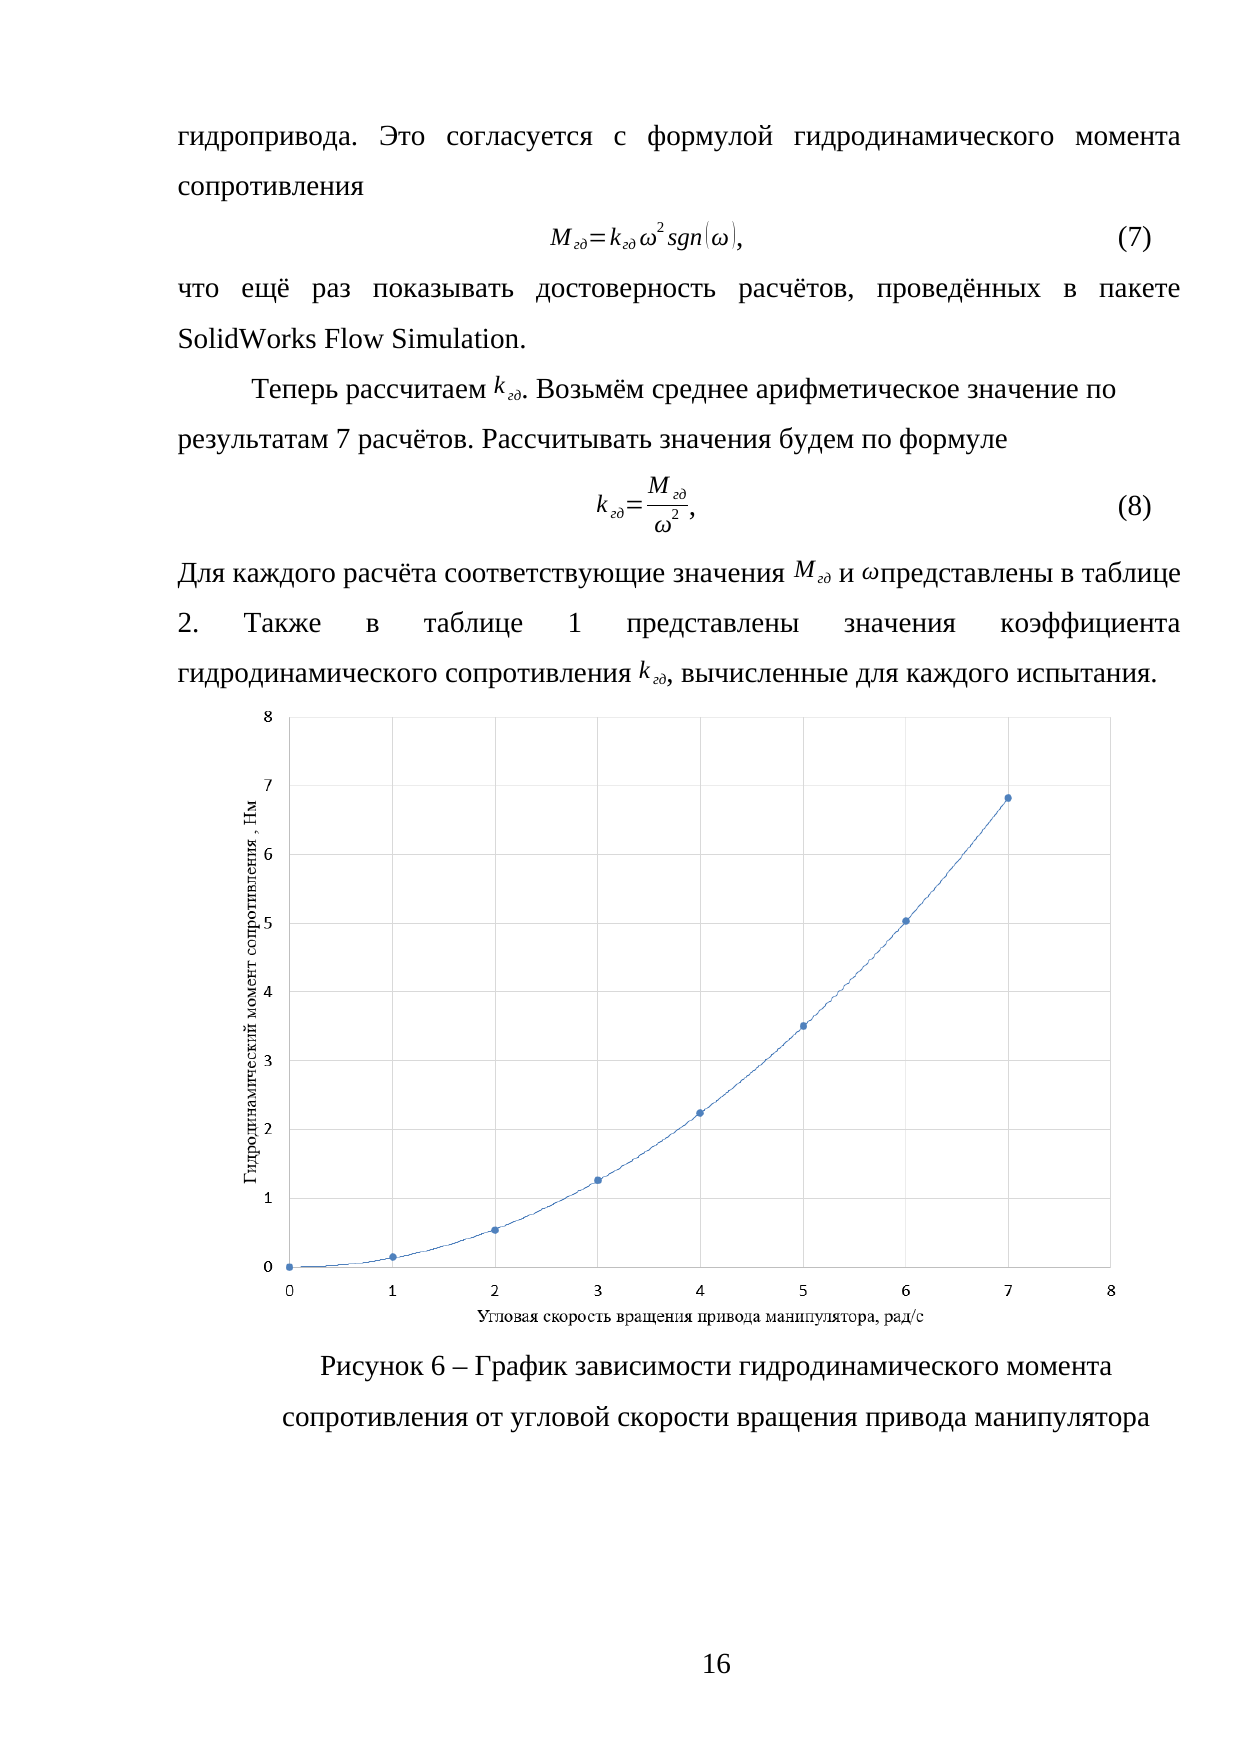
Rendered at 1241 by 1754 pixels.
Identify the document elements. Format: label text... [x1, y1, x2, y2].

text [177, 118, 1181, 202]
text что ещё раз показывать достоверность расчётов, проведённых в пакете SolidWorks Flow Simulation. [177, 270, 1181, 354]
text Для каждого расчёта соответствующие значения и представлены в таблице 2. Также в таблице 1 представлены значения коэффициента гидродинамического сопротивления , вычисленные для каждого испытания. [177, 555, 1181, 689]
text Теперь рассчитаем . Возьмём среднее арифметическое значение по результатам 7 расчётов. Рассчитывать значения будем по формуле [177, 371, 1181, 455]
text , (7) [177, 219, 1181, 254]
text , (8) [177, 472, 1181, 538]
picture [237, 705, 1122, 1332]
text сопротивления от угловой скорости вращения привода манипулятора [177, 1399, 1181, 1432]
text Рисунок 6 – График зависимости гидродинамического момента [177, 1348, 1181, 1382]
